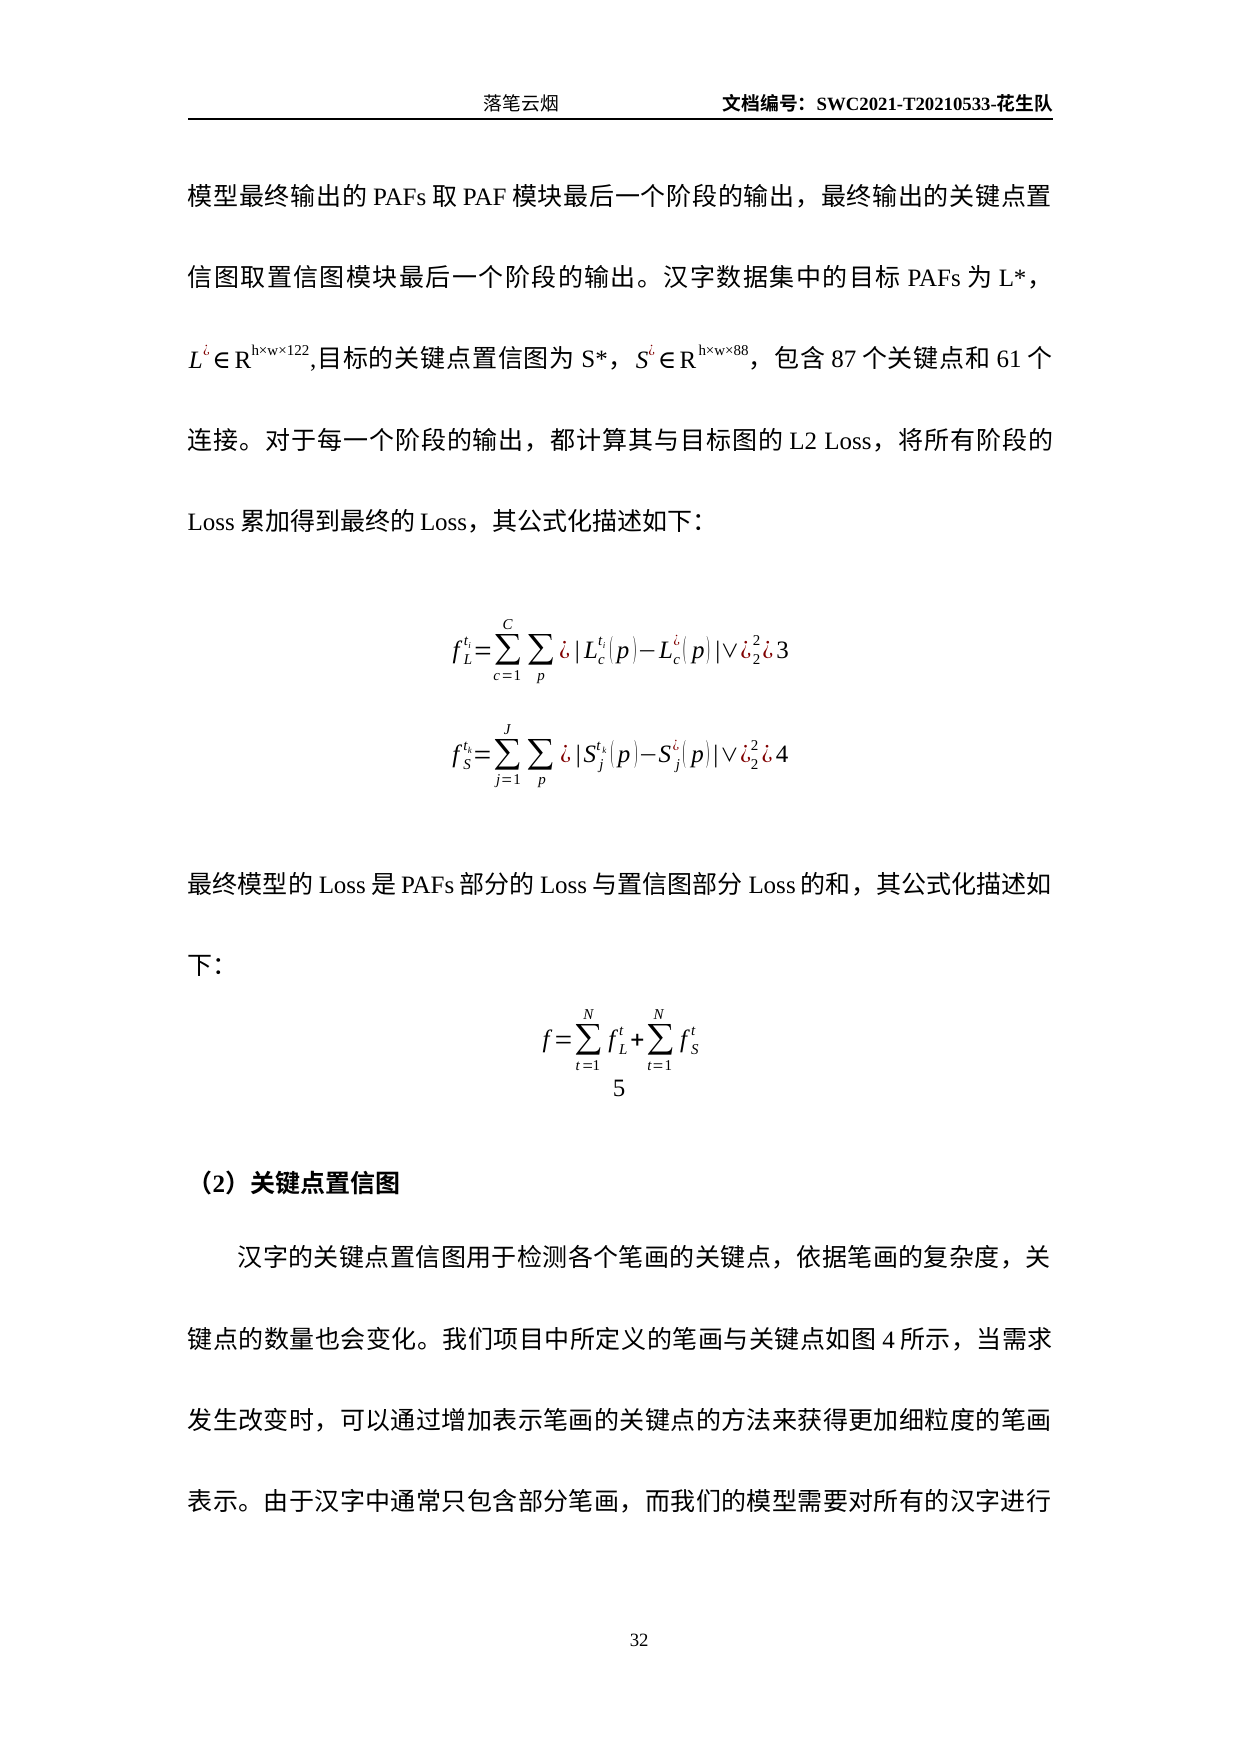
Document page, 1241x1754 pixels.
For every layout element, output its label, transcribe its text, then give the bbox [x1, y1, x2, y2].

text （2）关键点置信图 [187, 1149, 1053, 1214]
text 最终模型的Loss是PAFs部分的Loss与置信图部分Loss的和，其公式化描述如下： [187, 850, 1053, 996]
text 模型最终输出的PAFs取PAF模块最后一个阶段的输出，最终输出的关键点置信图取置信图模块最后一个阶段的输出。汉字数据集中的目标PAFs为L*，,目标的关键点置信图为S*，，包含87个关键点和61个连接。对于每一个阶段的输出，都计算其与目标图的L2 Loss，将所有阶段的Loss累加得到最终的Loss，其公式化描述如下： [187, 162, 1053, 552]
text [187, 1223, 1053, 1532]
